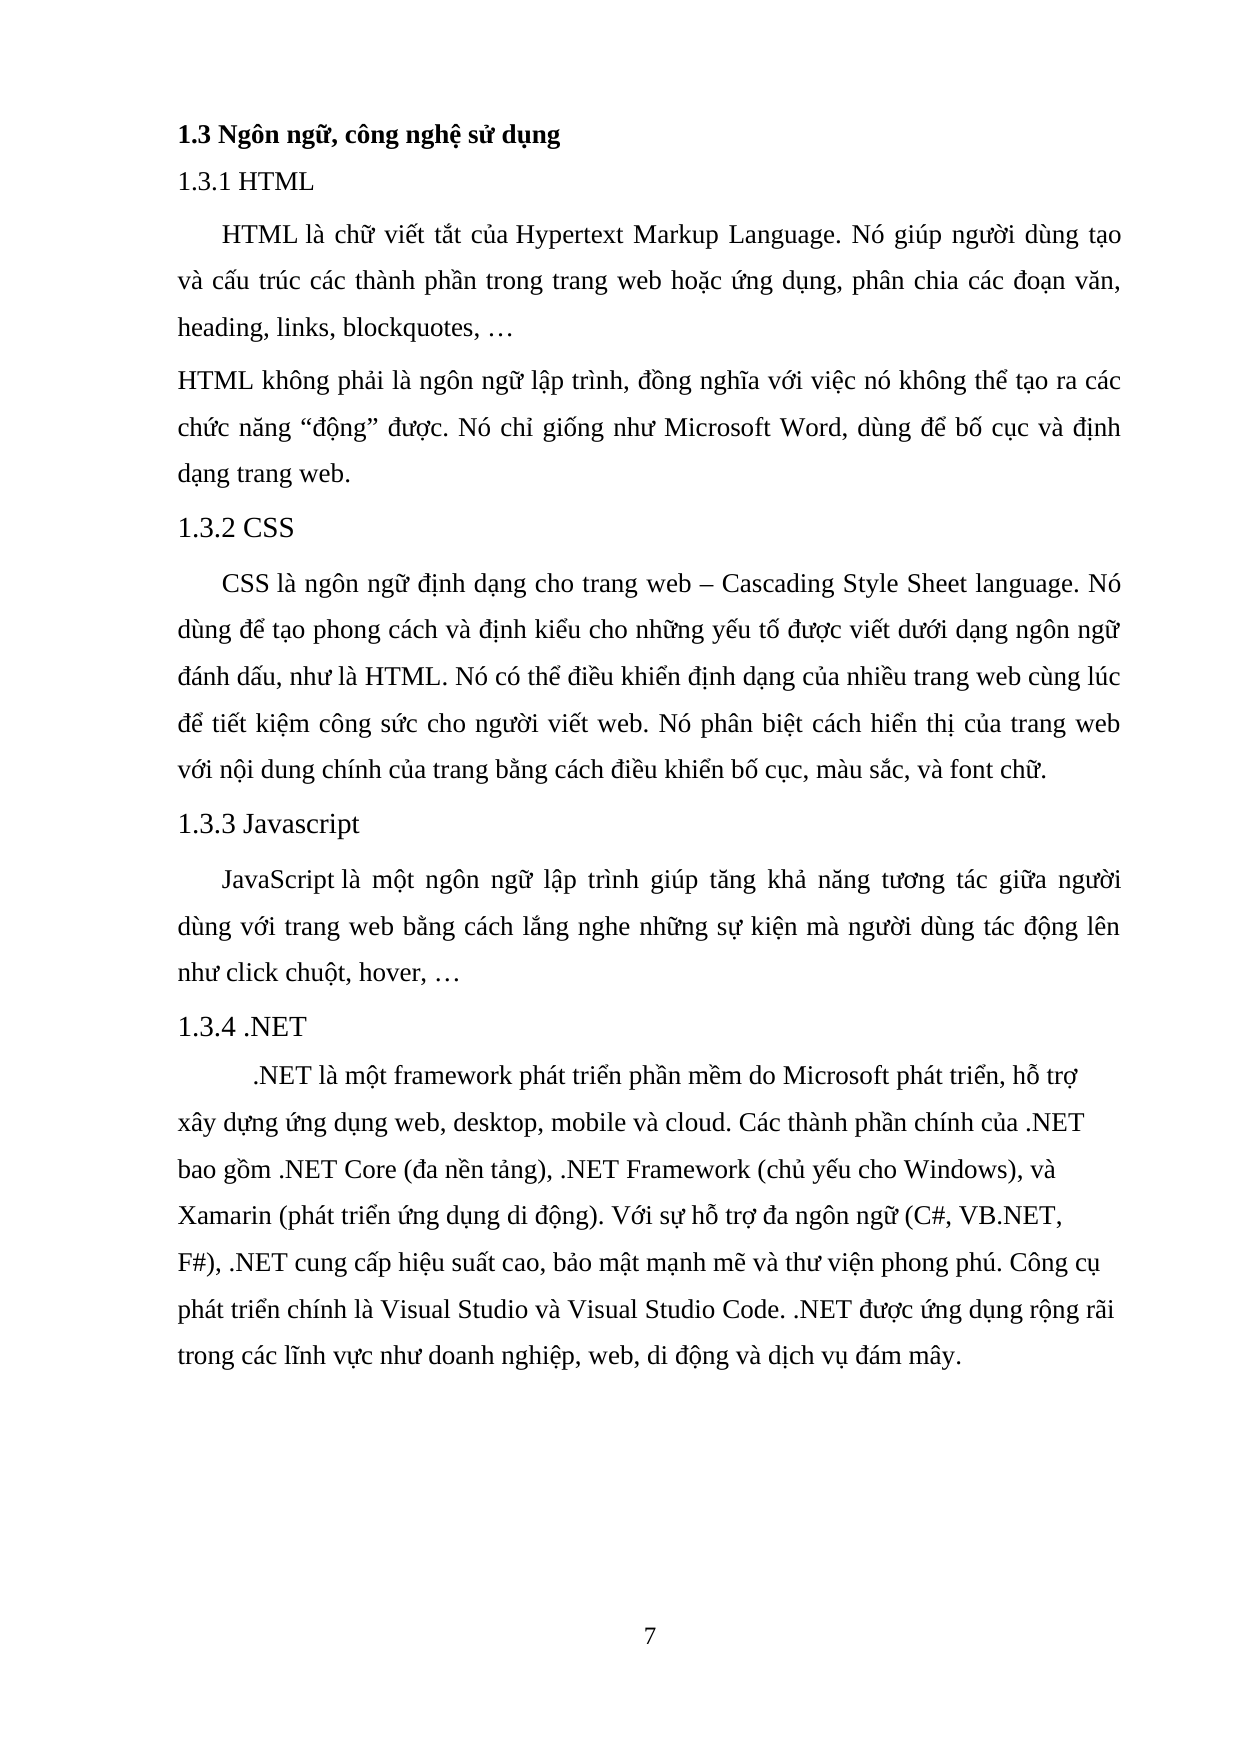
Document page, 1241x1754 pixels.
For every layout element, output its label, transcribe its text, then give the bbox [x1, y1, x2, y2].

subtitle 1.3 Ngôn ngữ, công nghệ sử dụng [177, 118, 1122, 149]
text 1.3.4 .NET [177, 1009, 1122, 1043]
text JavaScript là một ngôn ngữ lập trình giúp tăng khả năng tương tác giữa người dùng với trang web bằng cách lắng nghe những sự kiện mà người dùng tác động lên như click chuột, hover, … [177, 863, 1122, 987]
text HTML là chữ viết tắt của Hypertext Markup Language. Nó giúp người dùng tạo và cấu trúc các thành phần trong trang web hoặc ứng dụng, phân chia các đoạn văn, heading, links, blockquotes, … [177, 218, 1122, 342]
text 1.3.1 HTML [177, 165, 1122, 196]
text .NET là một framework phát triển phần mềm do Microsoft phát triển, hỗ trợ xây dựng ứng dụng web, desktop, mobile và cloud. Các thành phần chính của .NET bao gồm .NET Core (đa nền tảng), .NET Framework (chủ yếu cho Windows), và Xamarin (phát triển ứng dụng di động). Với sự hỗ trợ đa ngôn ngữ (C#, VB.NET, F#), .NET cung cấp hiệu suất cao, bảo mật mạnh mẽ và thư viện phong phú. Công cụ phát triển chính là Visual Studio và Visual Studio Code. .NET được ứng dụng rộng rãi trong các lĩnh vực như doanh nghiệp, web, di động và dịch vụ đám mây. [177, 1059, 1122, 1371]
text 1.3.2 CSS [177, 510, 1122, 544]
text CSS là ngôn ngữ định dạng cho trang web – Cascading Style Sheet language. Nó dùng để tạo phong cách và định kiểu cho những yếu tố được viết dưới dạng ngôn ngữ đánh dấu, như là HTML. Nó có thể điều khiển định dạng của nhiều trang web cùng lúc để tiết kiệm công sức cho người viết web. Nó phân biệt cách hiển thị của trang web với nội dung chính của trang bằng cách điều khiển bố cục, màu sắc, và font chữ. [177, 567, 1122, 784]
text 1.3.3 Javascript [177, 806, 1122, 840]
text HTML không phải là ngôn ngữ lập trình, đồng nghĩa với việc nó không thể tạo ra các chức năng “động” được. Nó chỉ giống như Microsoft Word, dùng để bố cục và định dạng trang web. [177, 364, 1122, 488]
